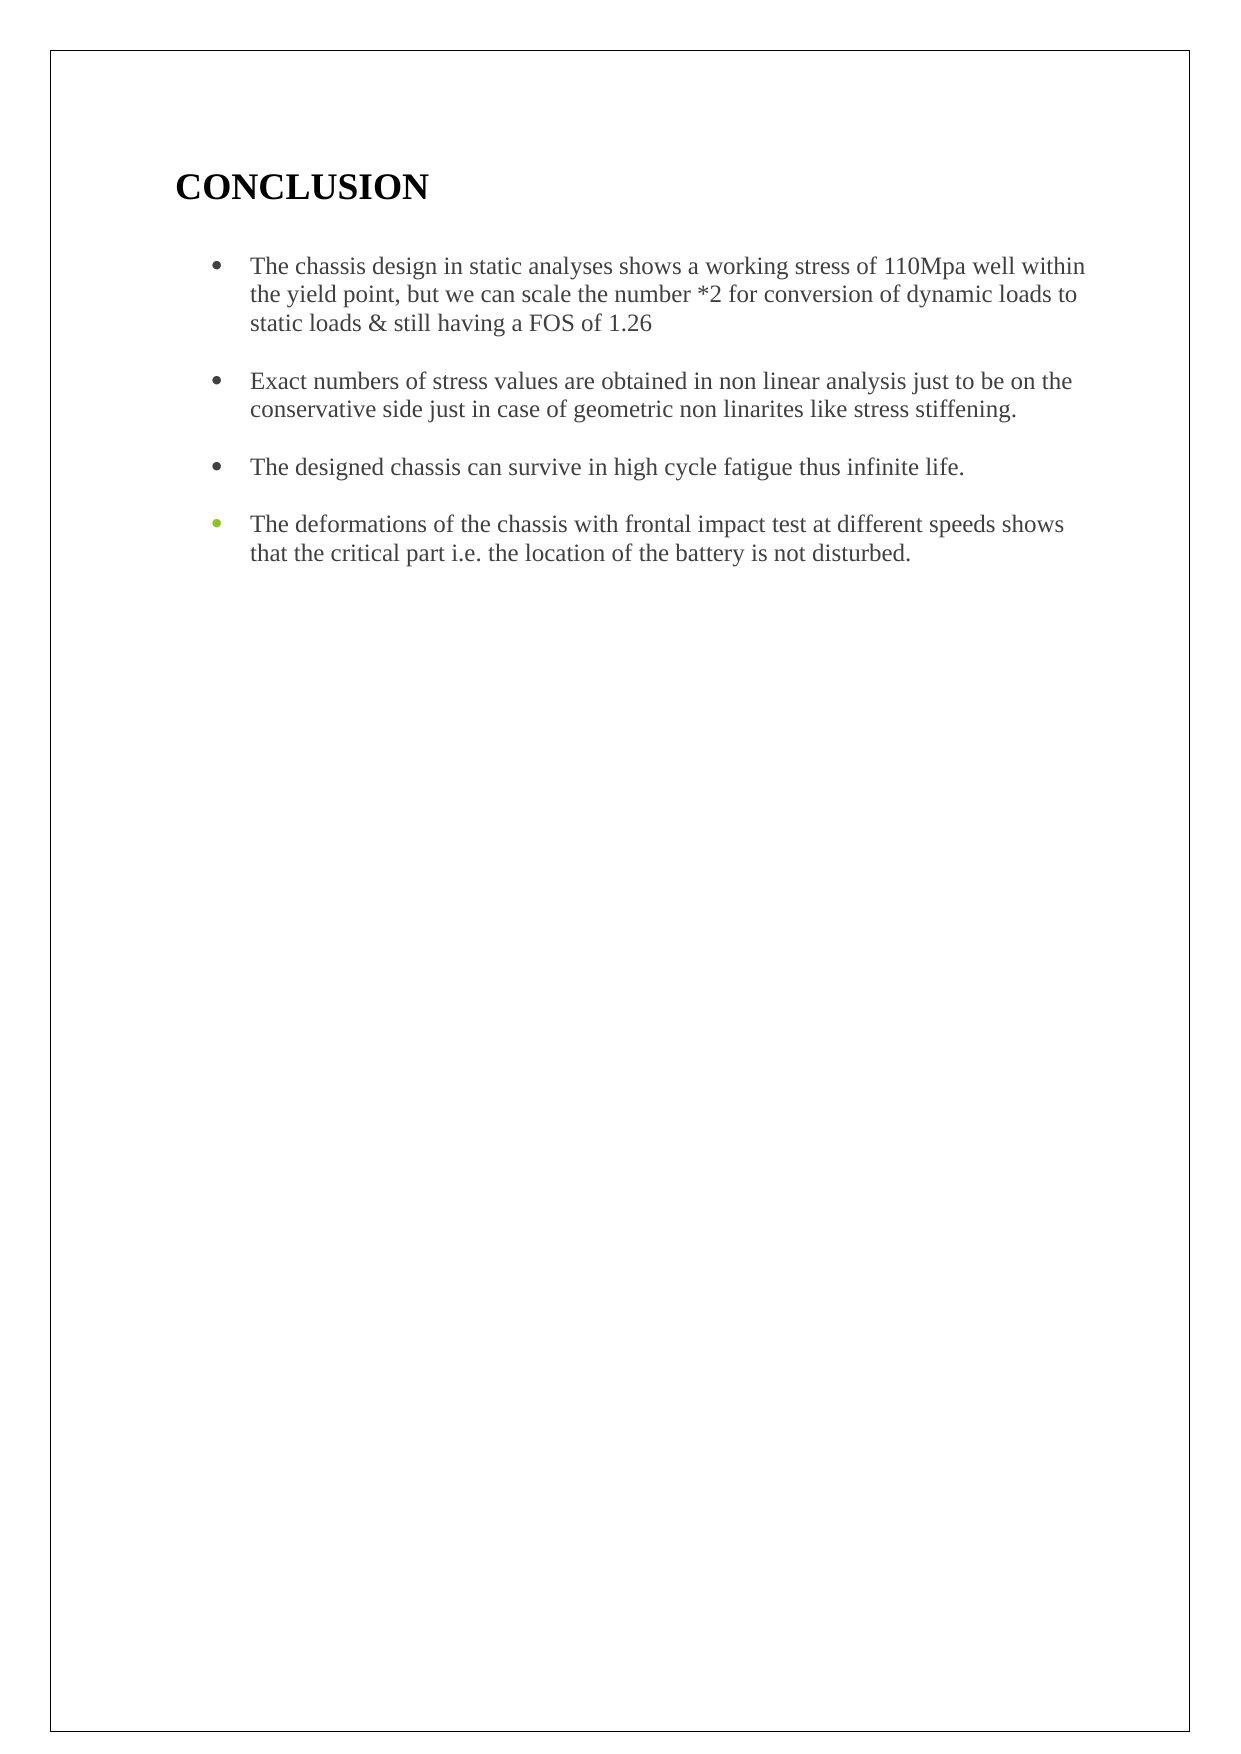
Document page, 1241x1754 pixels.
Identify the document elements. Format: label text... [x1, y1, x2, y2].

subtitle CONCLUSION [175, 164, 1103, 208]
list The chassis design in static analyses shows a working stress of 110Mpa well within the yield point, but we can scale the number *2 for conversion of dynamic loads to static loads & still having a FOS of 1.26 [212, 251, 1103, 337]
list Exact numbers of stress values are obtained in non linear analysis just to be on the conservative side just in case of geometric non linarites like stress stiffening. [212, 366, 1103, 423]
list The designed chassis can survive in high cycle fatigue thus infinite life. [212, 452, 1103, 481]
list The deformations of the chassis with frontal impact test at different speeds shows that the critical part i.e. the location of the battery is not disturbed. [212, 509, 1103, 567]
